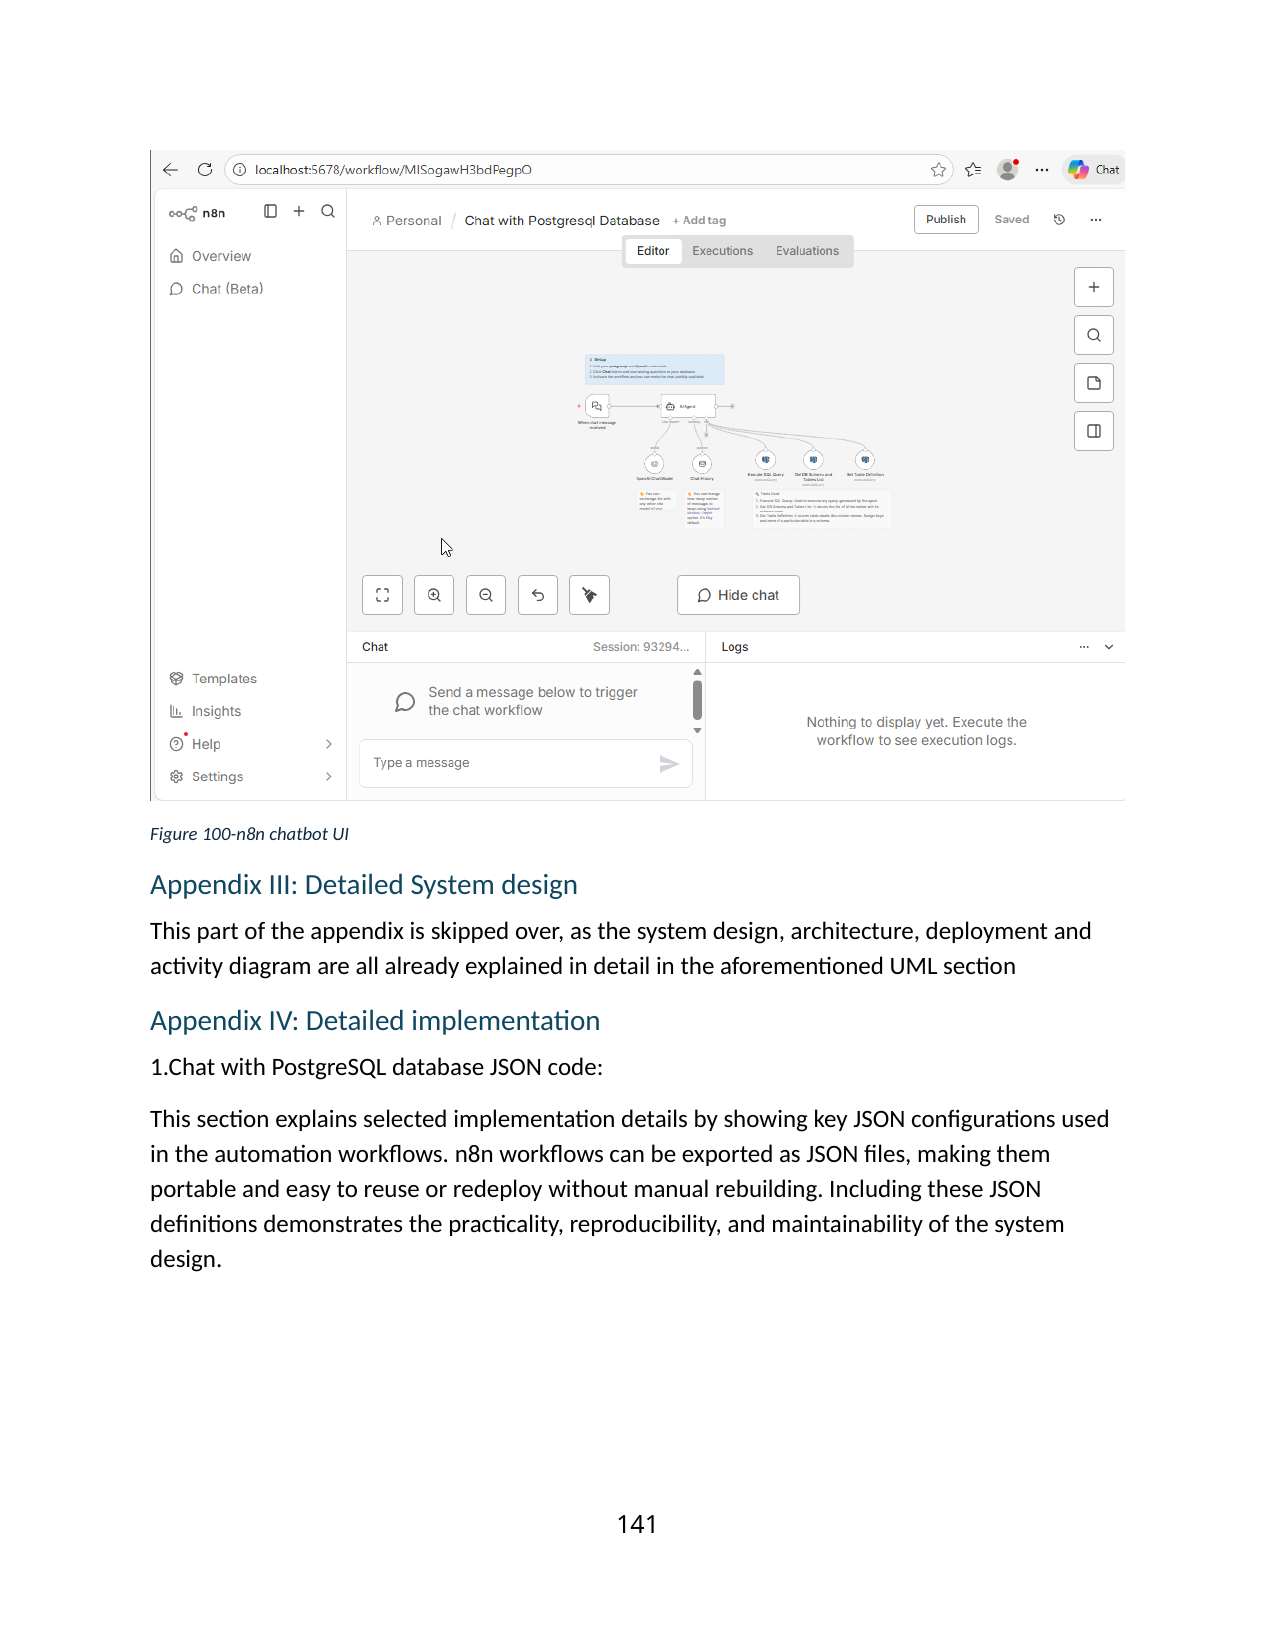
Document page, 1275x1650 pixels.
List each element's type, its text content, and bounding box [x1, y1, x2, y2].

text This part of the appendix is skipped over, as the system design, architecture, deployment and activity diagram are all already explained in detail in the aforementioned UML section [150, 915, 1125, 981]
text Figure 100-n8n chatbot UI [150, 822, 1125, 845]
text This section explains selected implementation details by showing key JSON configurations used in the automation workflows. n8n workflows can be exported as JSON files, making them portable and easy to reuse or redeploy without manual rebuilding. Including these JSON definitions demonstrates the practicality, reproducibility, and maintainability of the system design. [150, 1103, 1125, 1273]
subtitle Appendix IV: Detailed implementation [150, 1002, 1125, 1037]
subtitle Appendix III: Detailed System design [150, 866, 1125, 901]
text 1.Chat with PostgreSQL database JSON code: [150, 1051, 1125, 1082]
picture [150, 150, 1125, 801]
